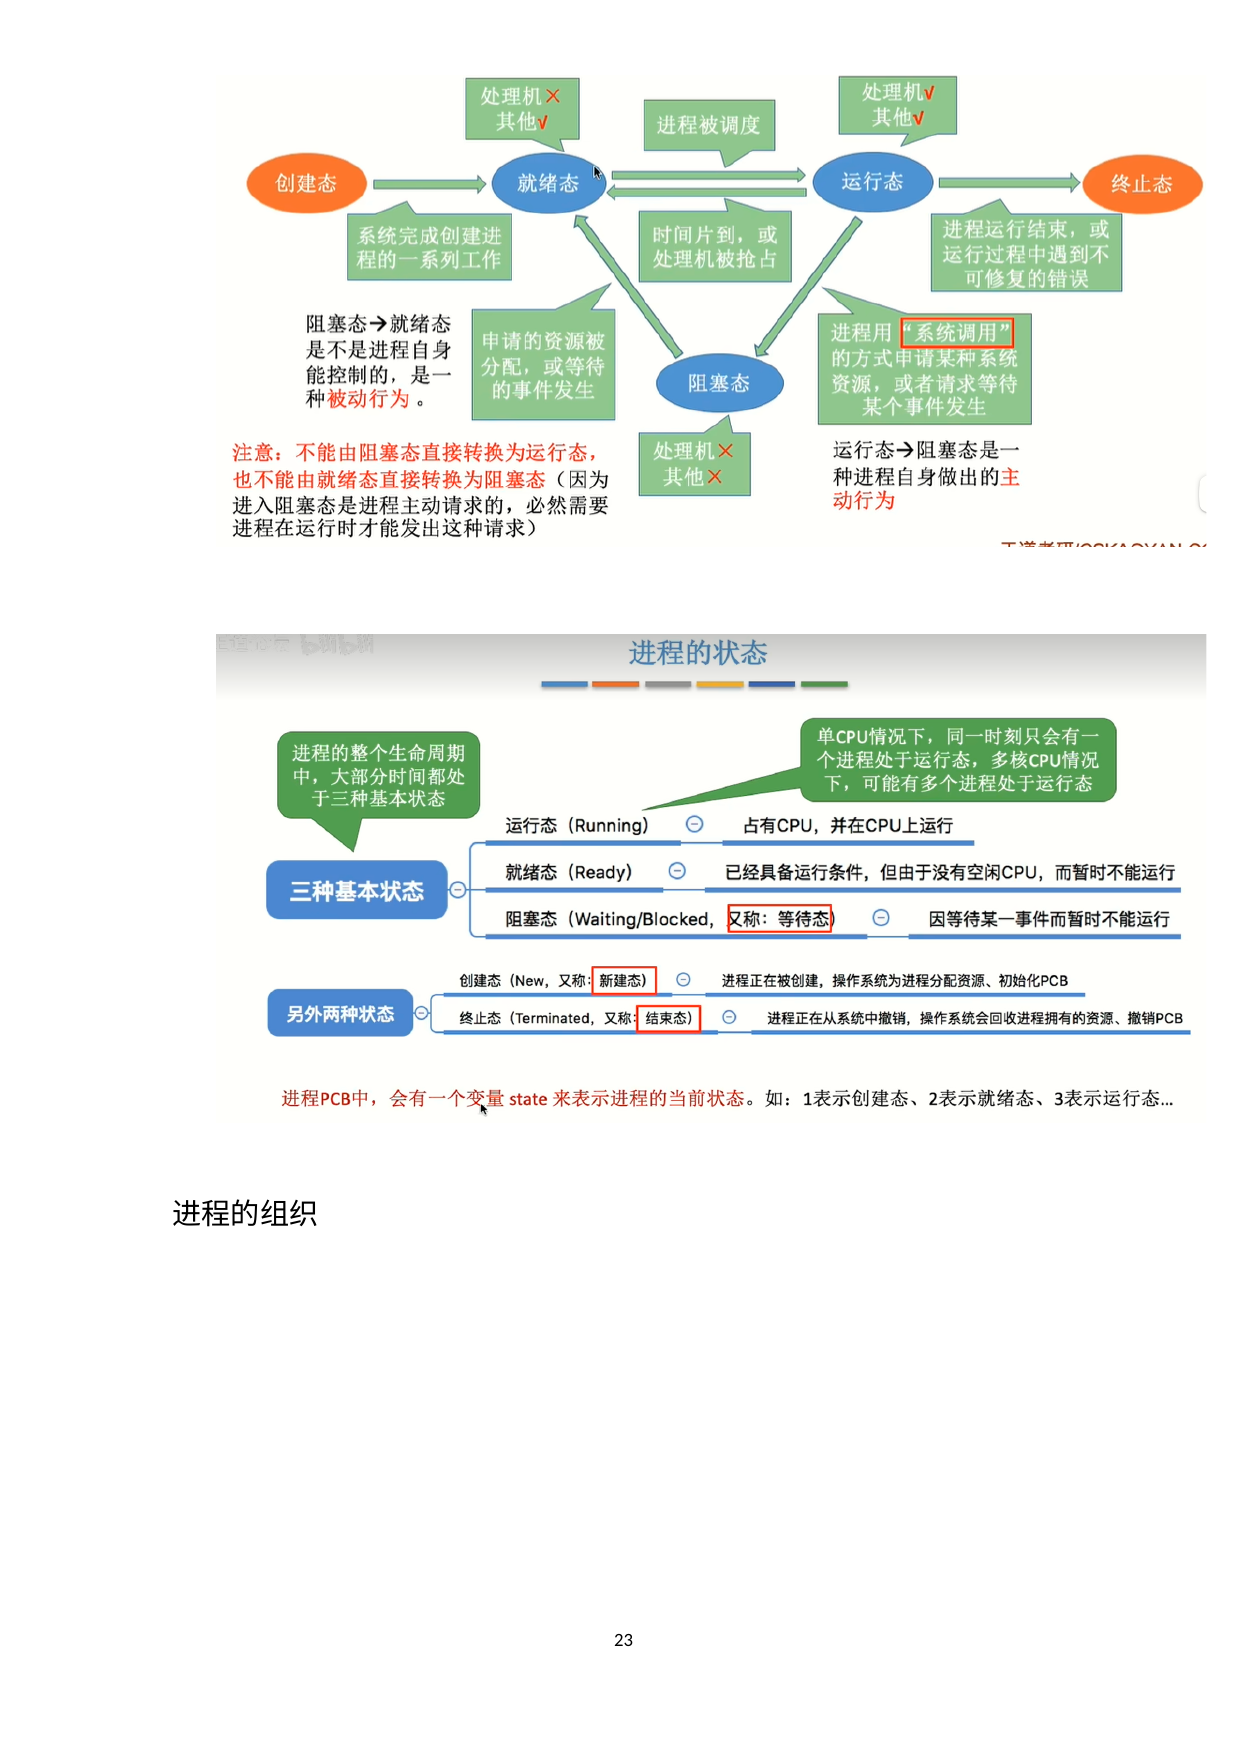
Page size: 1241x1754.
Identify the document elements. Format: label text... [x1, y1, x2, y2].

picture [216, 634, 1207, 1123]
subtitle 进程的组织 [172, 1178, 1118, 1246]
picture [216, 75, 1207, 547]
